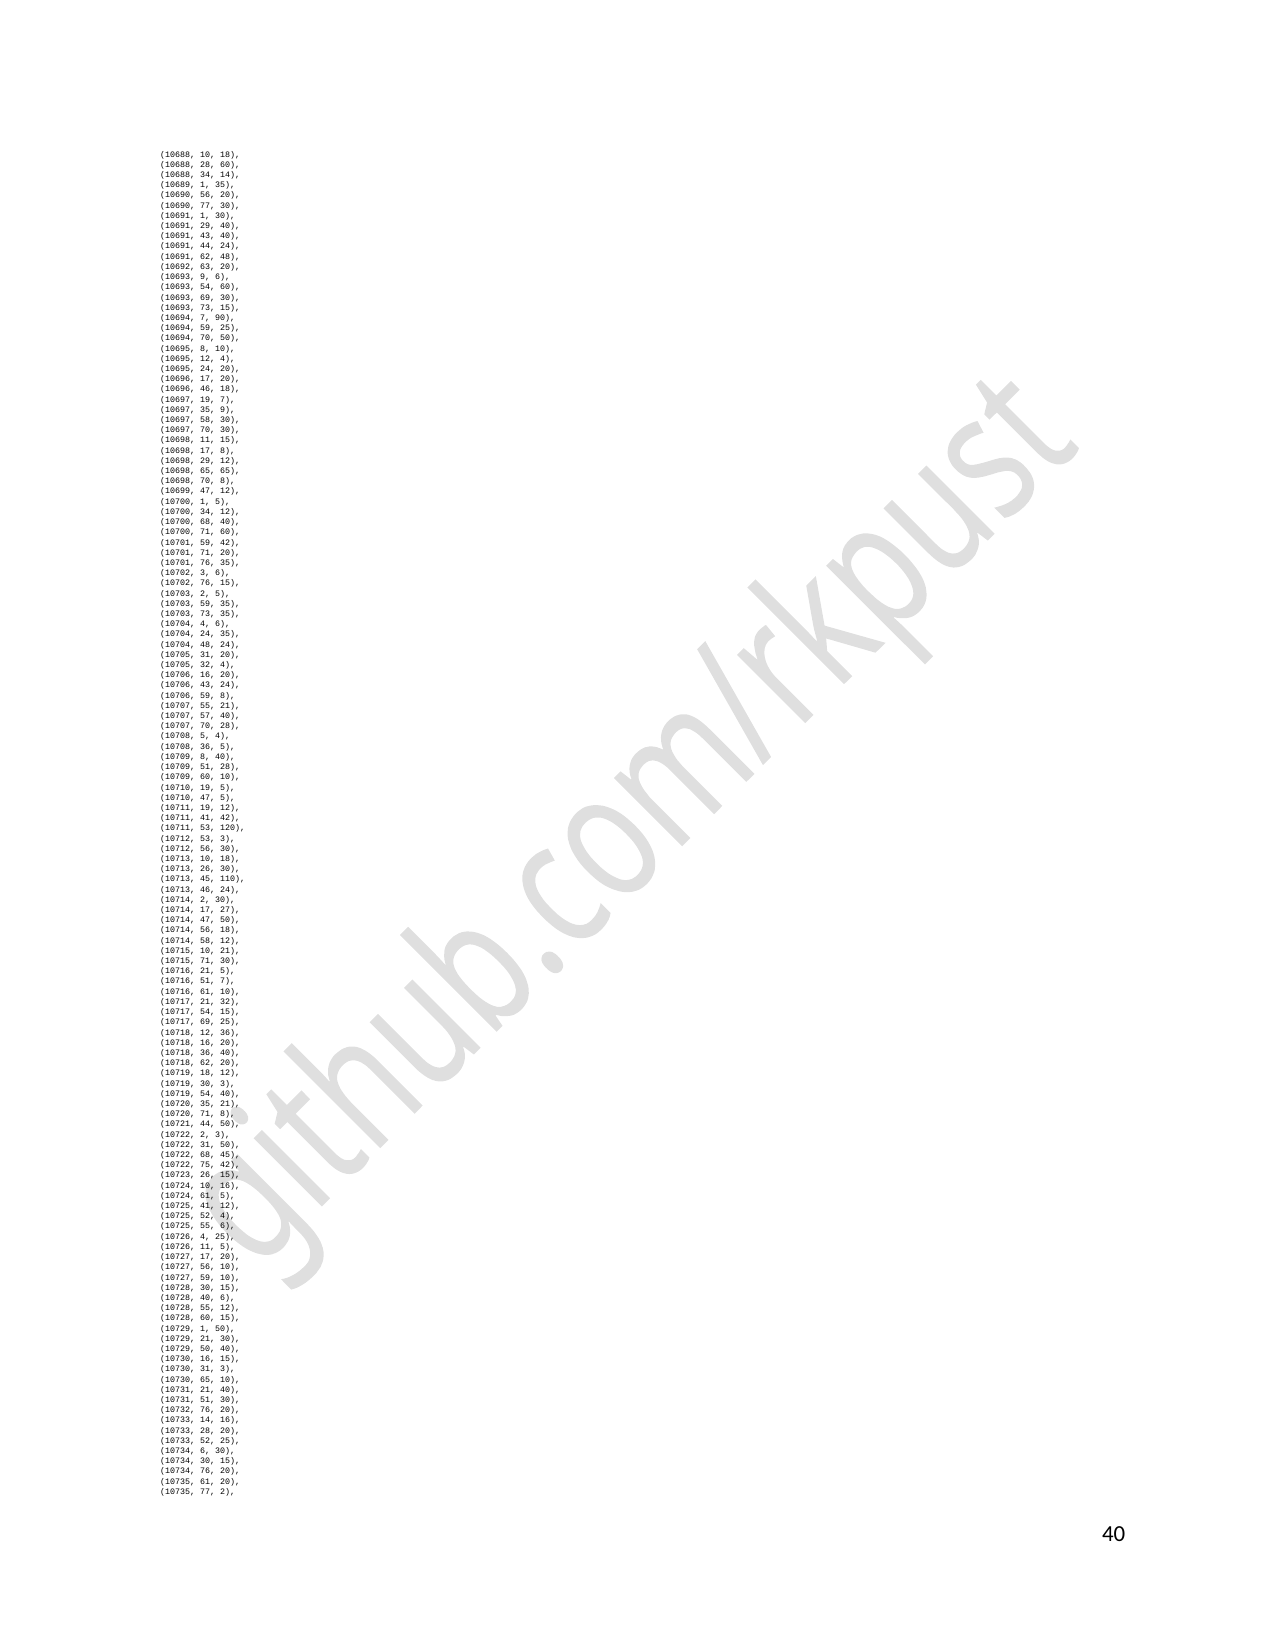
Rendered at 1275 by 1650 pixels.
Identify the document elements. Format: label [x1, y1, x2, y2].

text [150, 150, 1125, 1497]
